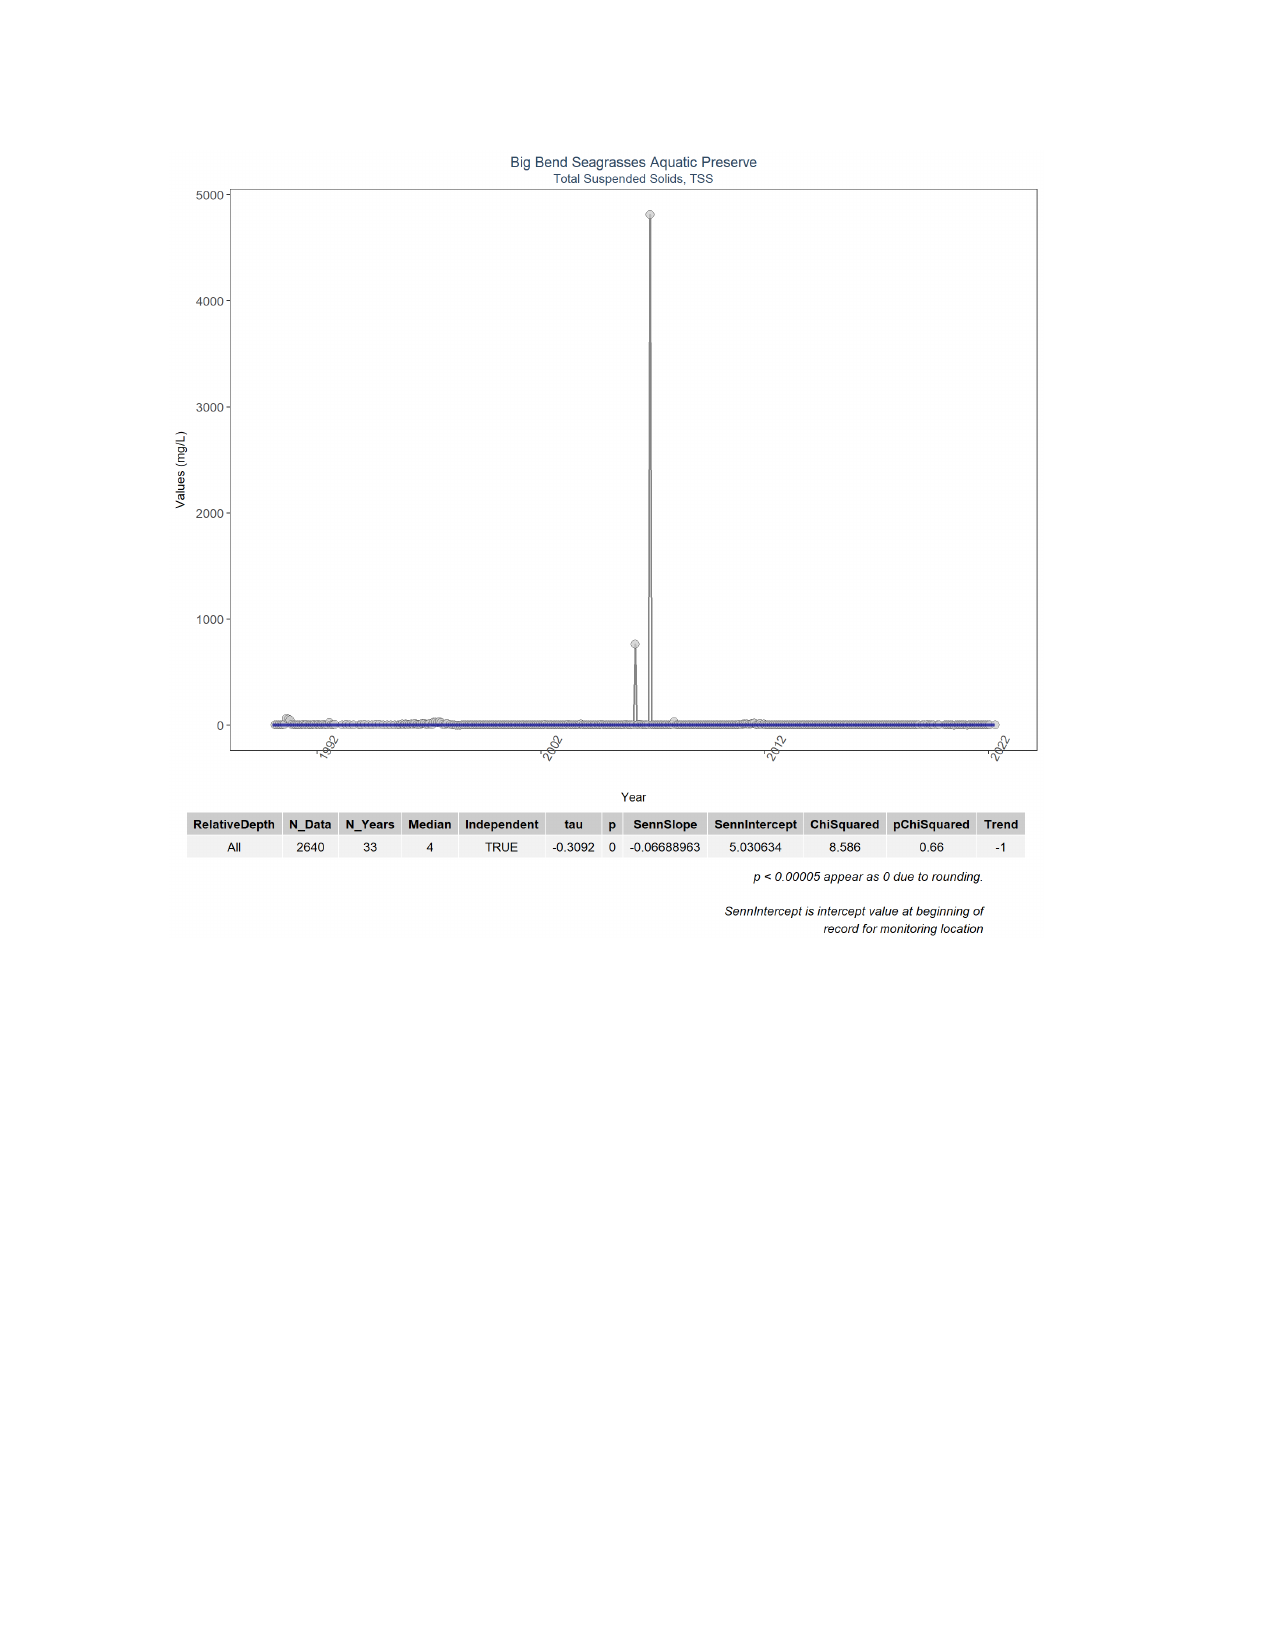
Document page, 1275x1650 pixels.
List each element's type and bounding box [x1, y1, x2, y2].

picture [168, 150, 1044, 938]
